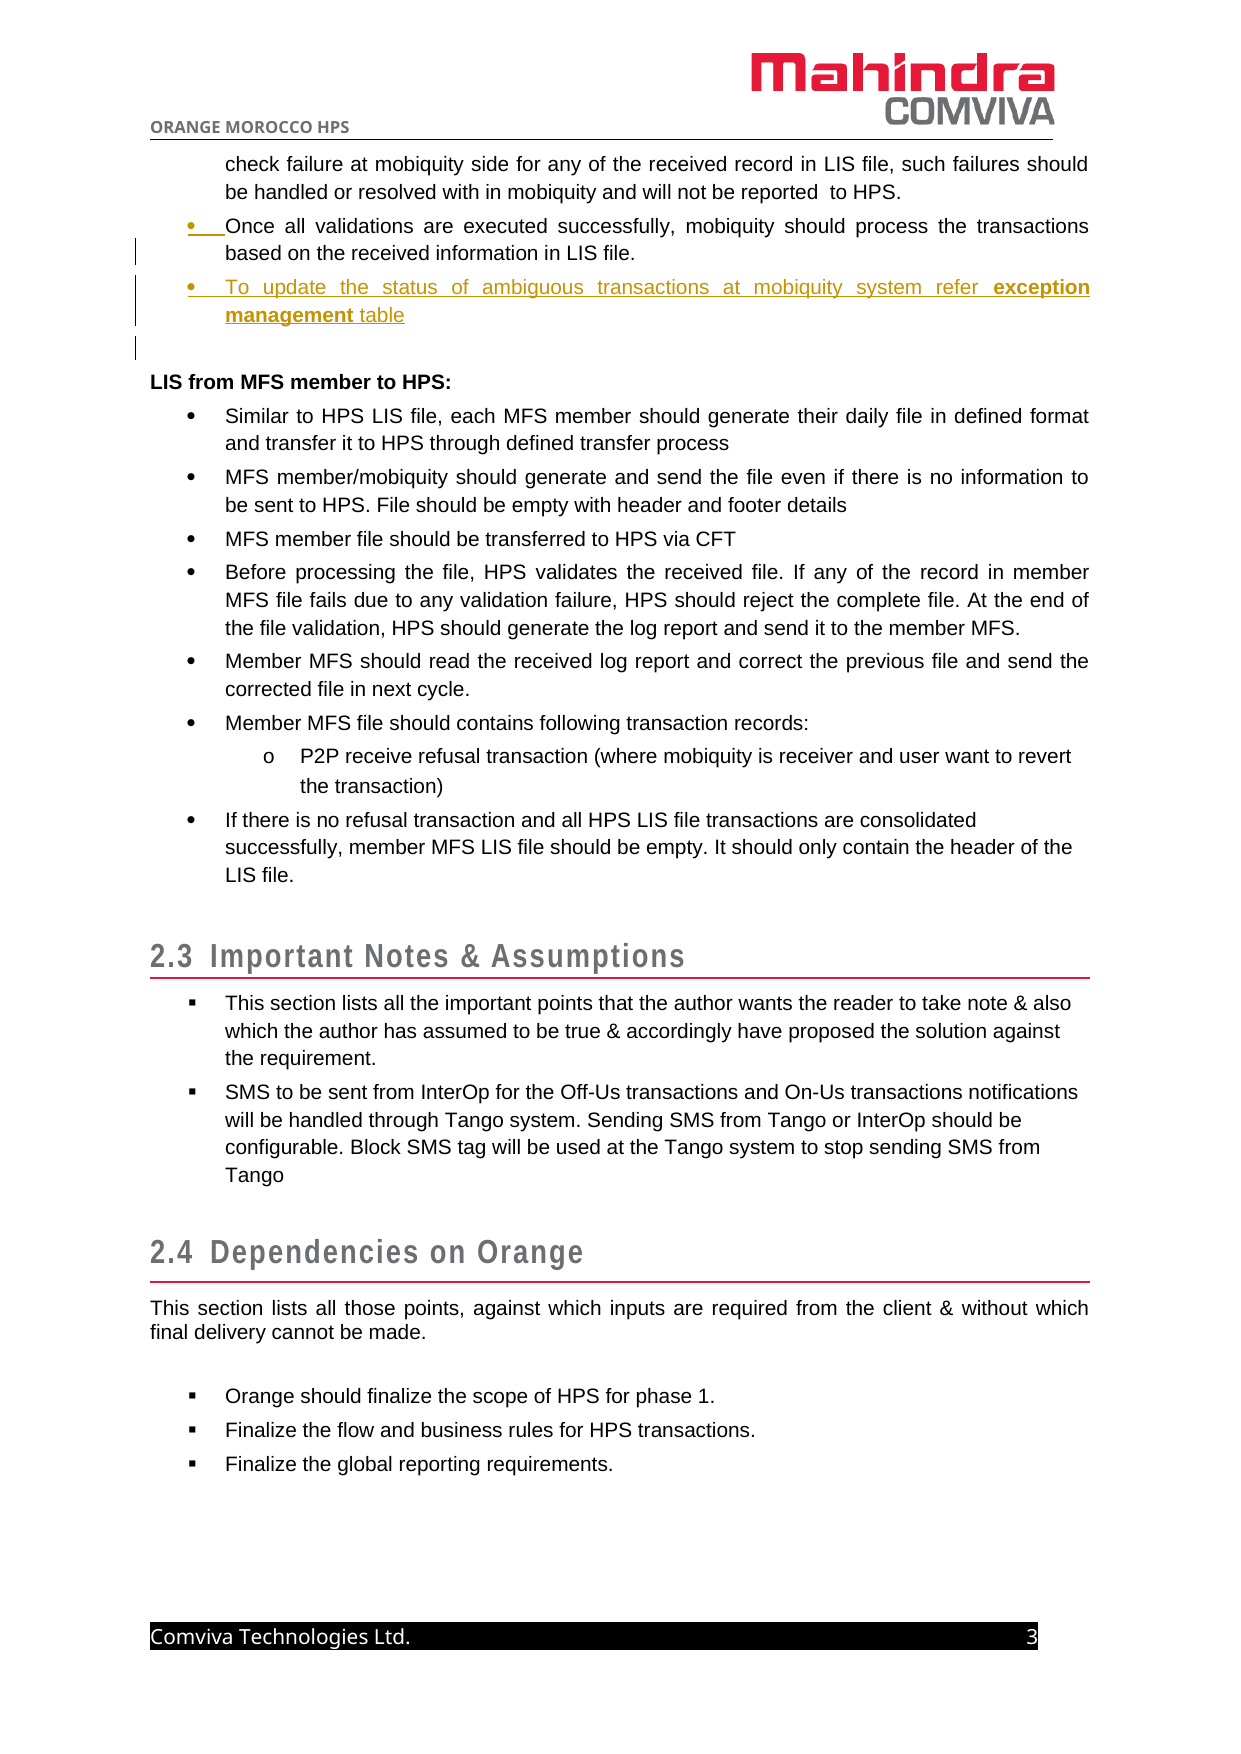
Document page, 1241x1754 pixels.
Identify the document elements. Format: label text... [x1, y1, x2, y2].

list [187, 152, 1090, 204]
picture [751, 53, 1055, 125]
subtitle Important Notes & Assumptions [150, 936, 1090, 977]
list Member MFS file should contains following transaction records: [187, 710, 1090, 734]
text This section lists all those points, against which inputs are required from the client & without which final delivery cannot be made. [150, 1296, 1090, 1344]
list MFS member file should be transferred to HPS via CFT [187, 526, 1090, 550]
list Orange should finalize the scope of HPS for phase 1. [187, 1384, 1090, 1408]
list P2P receive refusal transaction (where mobiquity is receiver and user want to revert the transaction) [262, 744, 1090, 798]
list Member MFS should read the received log report and correct the previous file and send the corrected file in next cycle. [187, 649, 1090, 701]
list MFS member/mobiquity should generate and send the file even if there is no information to be sent to HPS. File should be empty with header and footer details [187, 465, 1090, 517]
list Finalize the global reporting requirements. [187, 1452, 1090, 1476]
list Finalize the flow and business rules for HPS transactions. [187, 1418, 1090, 1442]
list Once all validations are executed successfully, mobiquity should process the transactions based on the received information in LIS file. [187, 213, 1090, 265]
subtitle Dependencies on Orange [150, 1233, 1090, 1281]
list If there is no refusal transaction and all HPS LIS file transactions are consolidated successfully, member MFS LIS file should be empty. It should only contain the header of the LIS file. [187, 807, 1090, 886]
list Before processing the file, HPS validates the received file. If any of the record in member MFS file fails due to any validation failure, HPS should reject the complete file. At the end of the file validation, HPS should generate the log report and send it to the member MFS. [187, 560, 1090, 639]
list Similar to HPS LIS file, each MFS member should generate their daily file in defined format and transfer it to HPS through defined transfer process [187, 404, 1090, 455]
list SMS to be sent from InterOp for the Off-Us transactions and On-Us transactions notifications will be handled through Tango system. Sending SMS from Tango or InterOp should be configurable. Block SMS tag will be used at the Tango system to stop sending SMS from Tango [187, 1080, 1090, 1187]
list LIS from MFS member to HPS: [150, 370, 1090, 394]
list This section lists all the important points that the author wants the reader to take note & also which the author has assumed to be true & accordingly have proposed the solution against the requirement. [187, 991, 1090, 1070]
